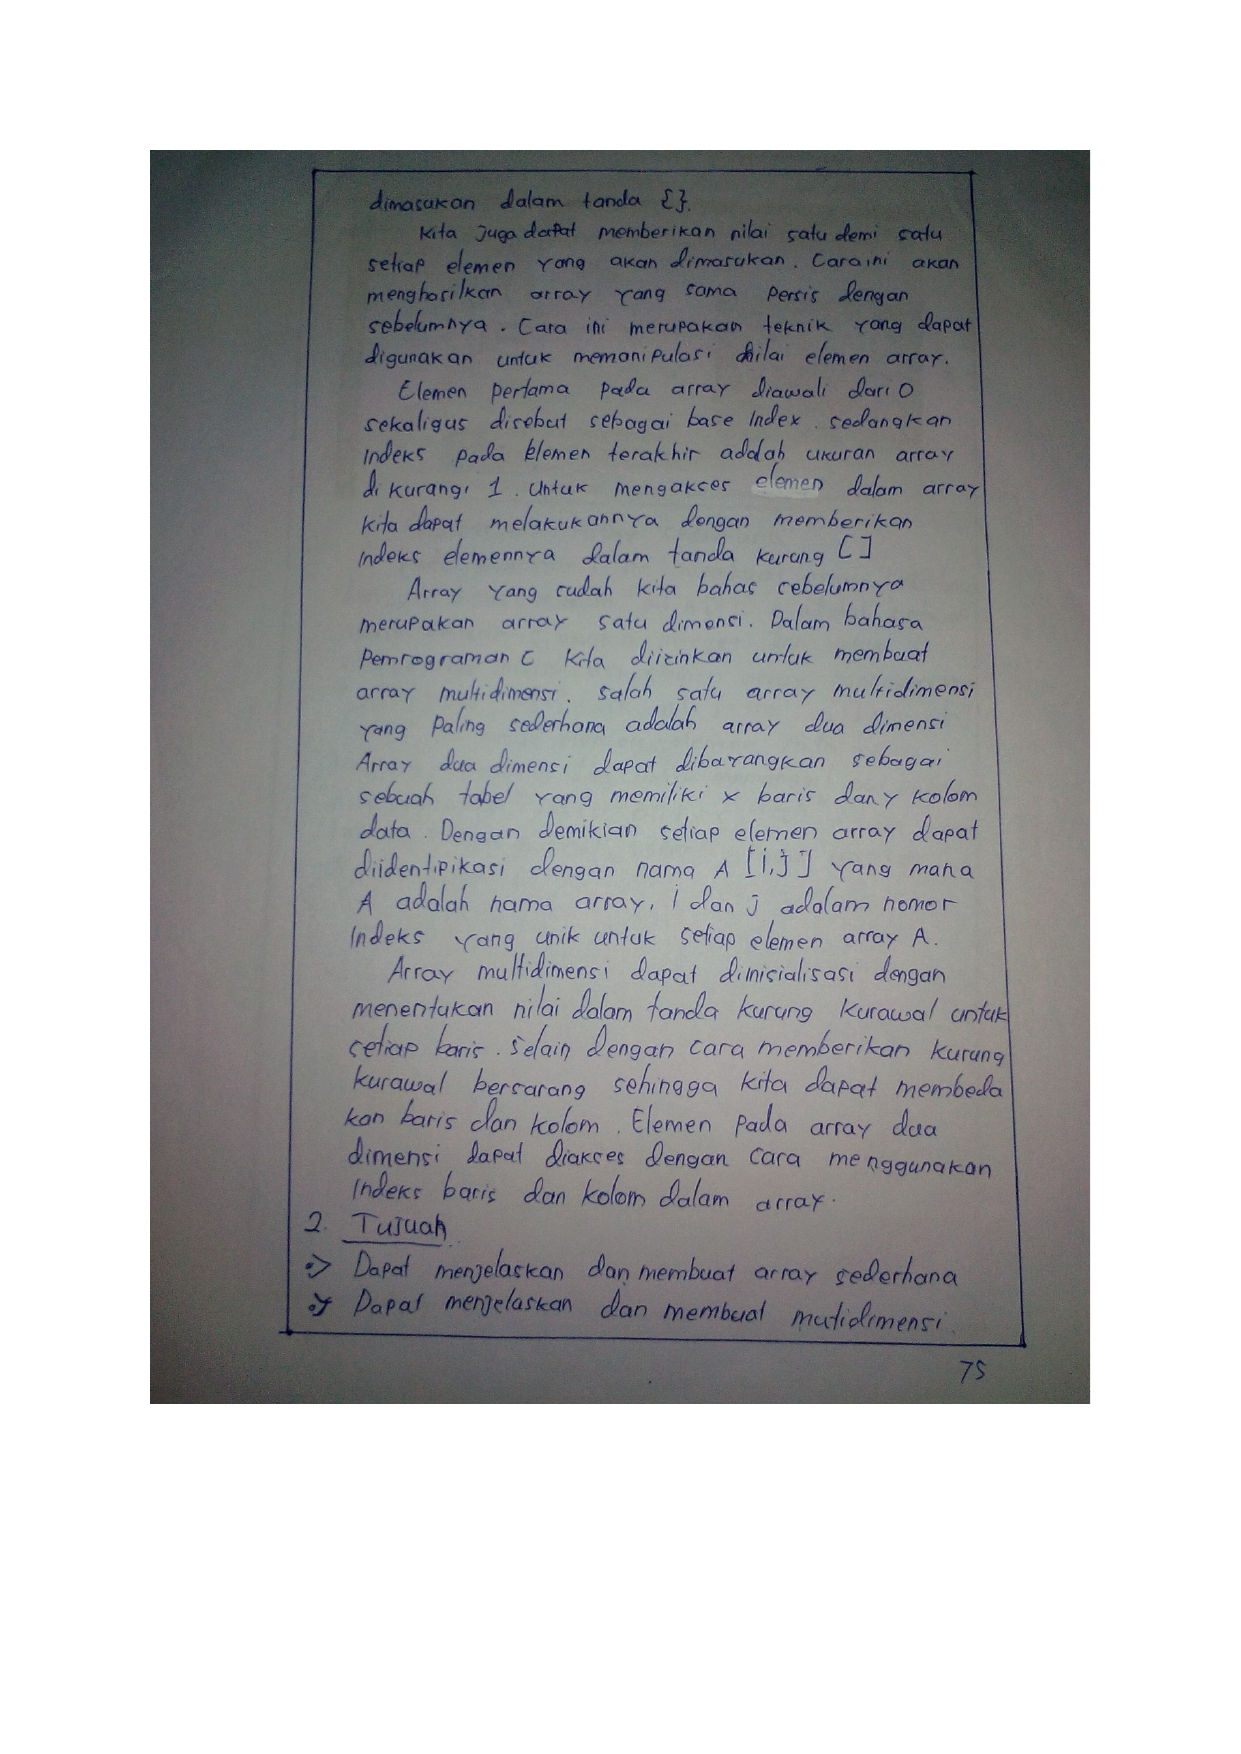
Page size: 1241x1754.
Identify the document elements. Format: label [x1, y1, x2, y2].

picture [150, 150, 1091, 1404]
